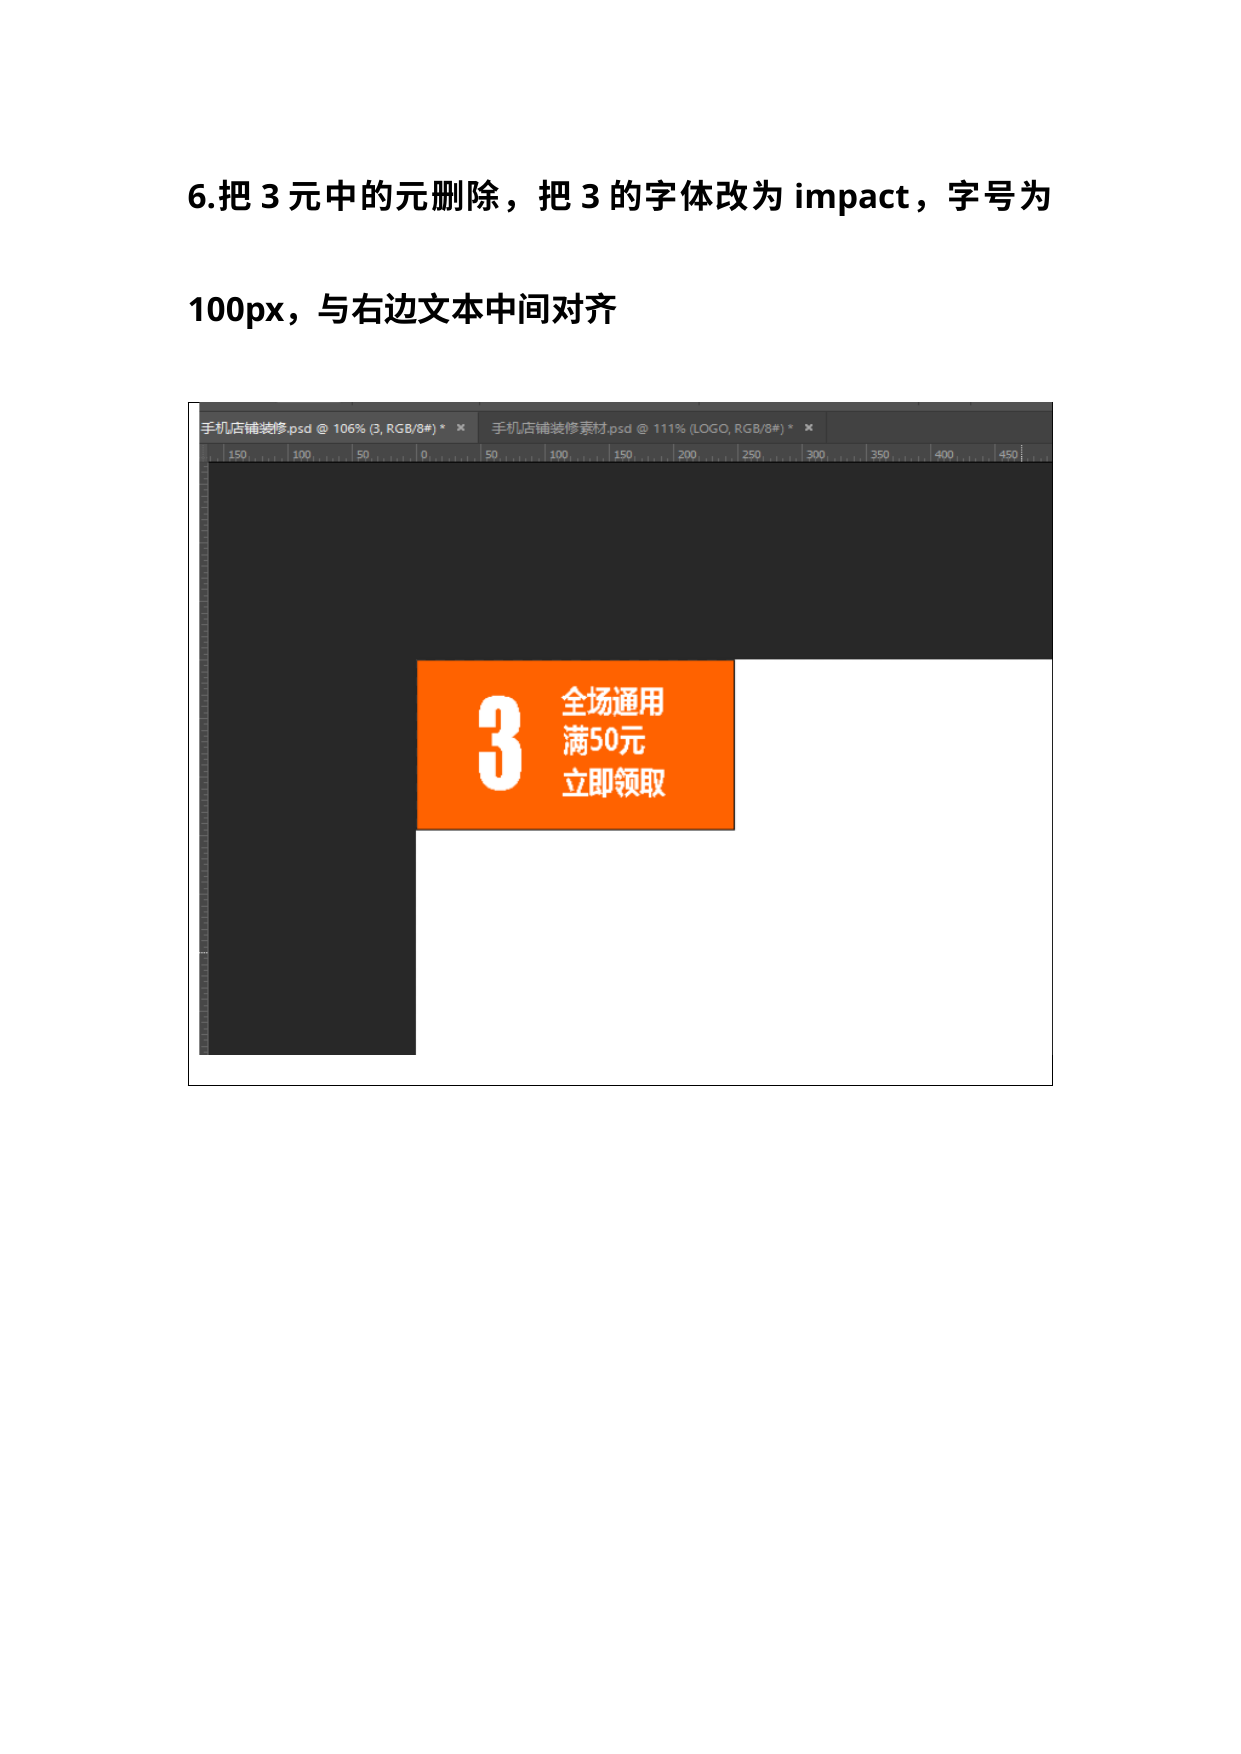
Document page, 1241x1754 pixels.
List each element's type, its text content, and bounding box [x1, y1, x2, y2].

subtitle 6.把3元中的元删除，把3的字体改为impact，字号为100px，与右边文本中间对齐 [187, 162, 1053, 339]
picture [199, 402, 1053, 1055]
table_header [189, 403, 1052, 1085]
